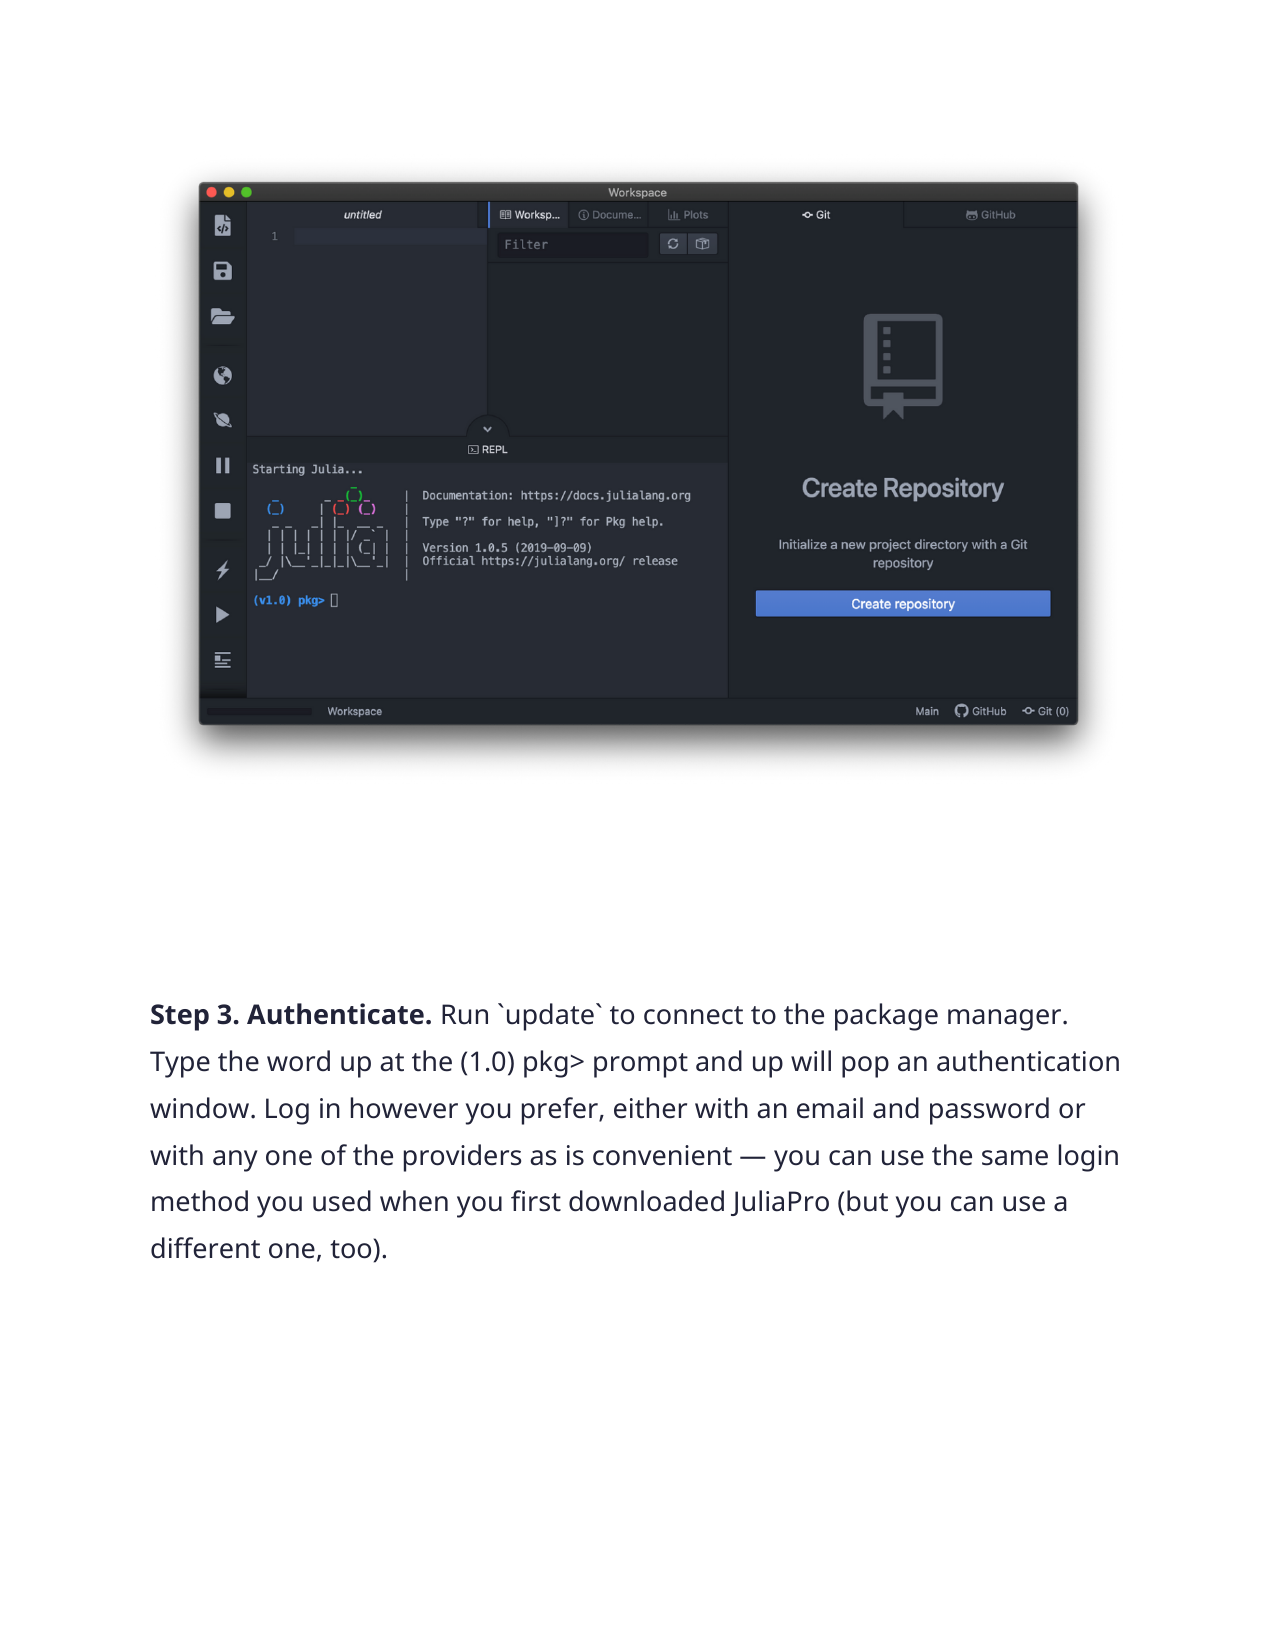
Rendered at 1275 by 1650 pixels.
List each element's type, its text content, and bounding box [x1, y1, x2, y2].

text Step 3. Authenticate. Run `update` to connect to the package manager. Type the word up at the (1.0) pkg> prompt and up will pop an authentication window. Log in however you prefer, either with an email and password or with any one of the providers as is convenient — you can use the same login method you used when you first downloaded JuliaPro (but you can use a different one, too). [150, 985, 1125, 1267]
picture [150, 150, 1125, 789]
